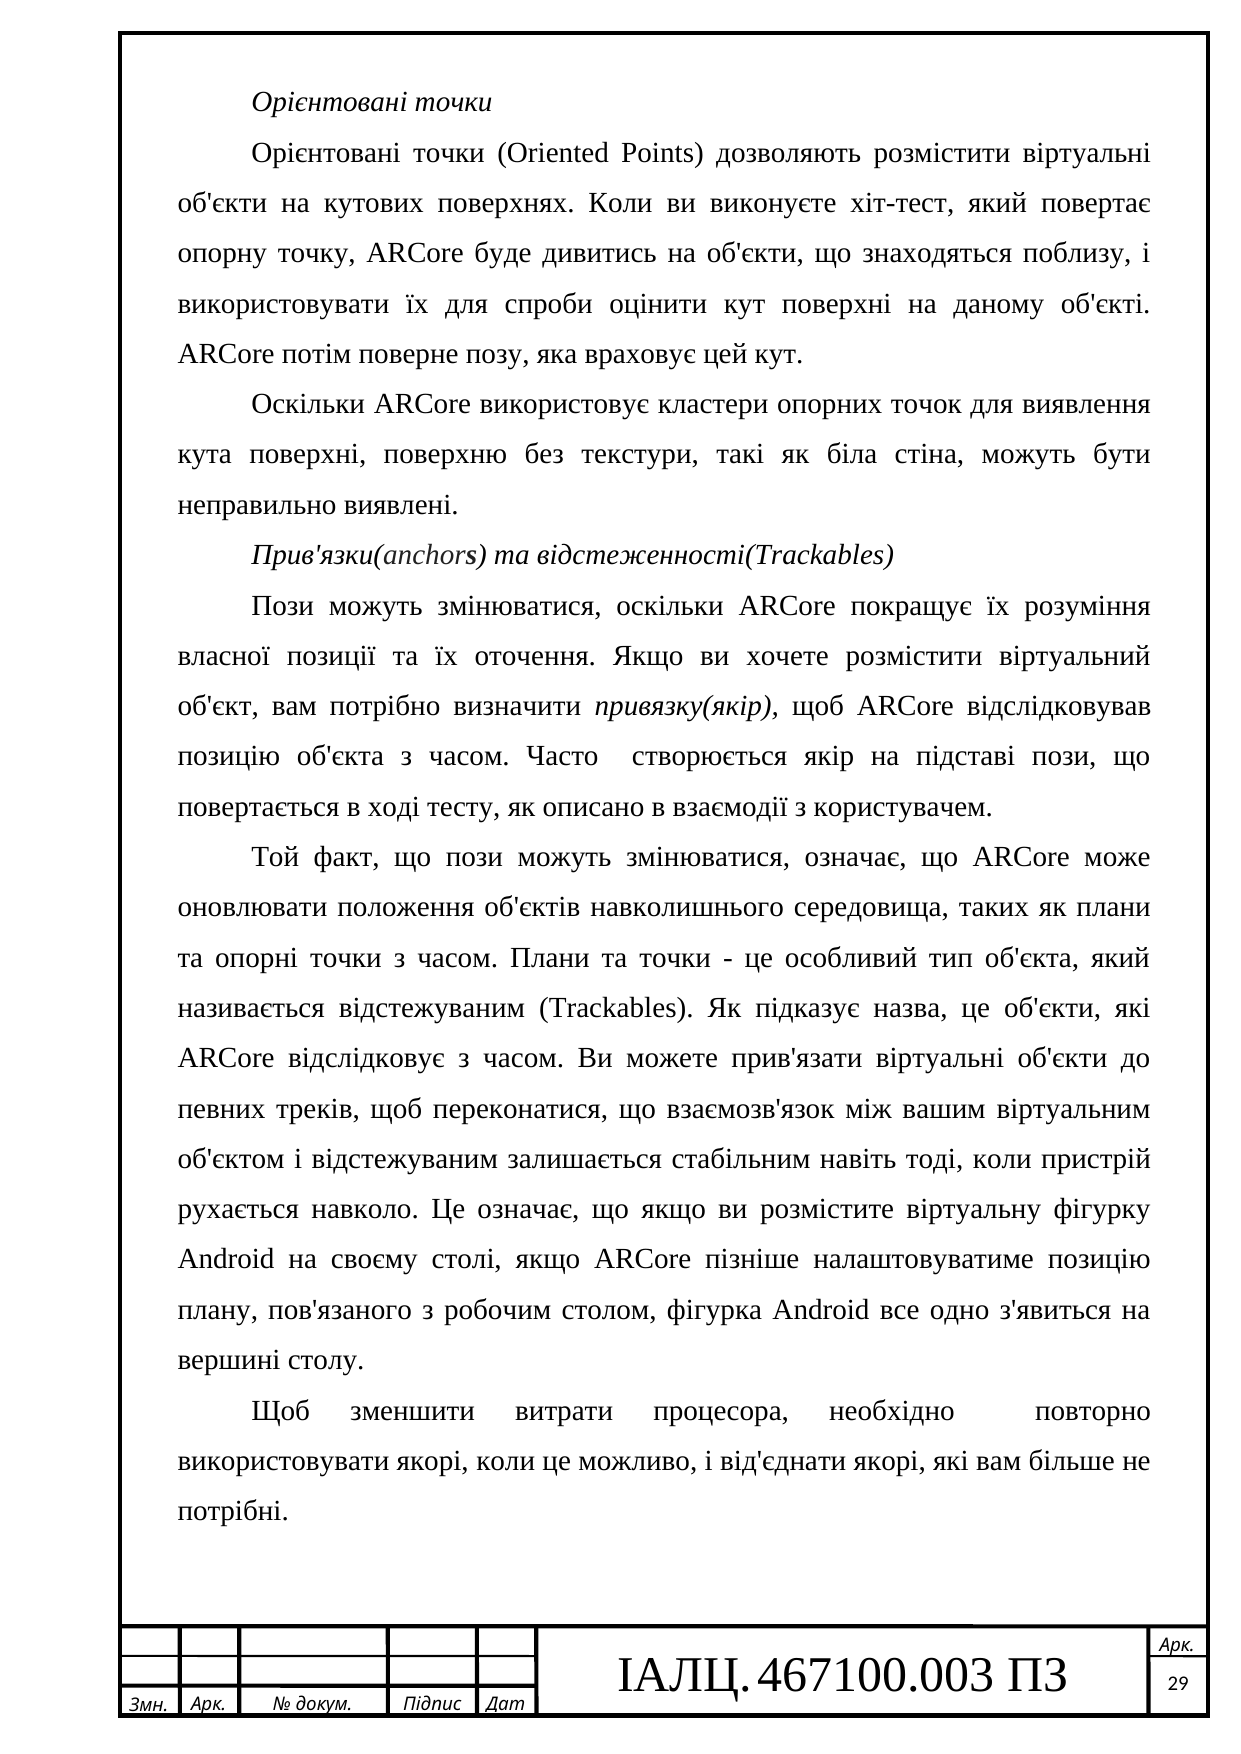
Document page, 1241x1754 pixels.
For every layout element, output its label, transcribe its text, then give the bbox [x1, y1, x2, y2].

text Орієнтовані точки [177, 84, 1152, 118]
text Прив'язки(anchors) та відстеженності(Trackables) [177, 537, 1152, 571]
text Той факт, що пози можуть змінюватися, означає, що ARCore може оновлювати положення об'єктів навколишнього середовища, таких як плани та опорні точки з часом. Плани та точки - це особливий тип об'єкта, який називається відстежуваним (Trackables). Як підказує назва, це об'єкти, які ARCore відслідковує з часом. Ви можете прив'язати віртуальні об'єкти до певних треків, щоб переконатися, що взаємозв'язок між вашим віртуальним об'єктом і відстежуваним залишається стабільним навіть тоді, коли пристрій рухається навколо. Це означає, що якщо ви розмістите віртуальну фігурку Android на своєму столі, якщо ARCore пізніше налаштовуватиме позицію плану, пов'язаного з робочим столом, фігурка Android все одно з'явиться на вершині столу. [177, 839, 1152, 1376]
text Щоб зменшити витрати процесора, необхідно повторно використовувати якорі, коли це можливо, і від'єднати якорі, які вам більше не потрібні. [177, 1393, 1152, 1527]
text Оскільки ARCore використовує кластери опорних точок для виявлення кута поверхні, поверхню без текстури, такі як біла стіна, можуть бути неправильно виявлені. [177, 386, 1152, 521]
text Пози можуть змінюватися, оскільки ARCore покращує їх розуміння власної позиції та їх оточення. Якщо ви хочете розмістити віртуальний об'єкт, вам потрібно визначити привязку(якір), щоб ARCore відслідковував позицію об'єкта з часом. Часто створюється якір на підставі пози, що повертається в ході тесту, як описано в взаємодії з користувачем. [177, 588, 1152, 822]
text Орієнтовані точки (Oriented Points) дозволяють розмістити віртуальні об'єкти на кутових поверхнях. Коли ви виконуєте хіт-тест, який повертає опорну точку, ARCore буде дивитись на об'єкти, що знаходяться поблизу, і використовувати їх для спроби оцінити кут поверхні на даному об'єкті. ARCore потім поверне позу, яка враховує цей кут. [177, 135, 1152, 369]
